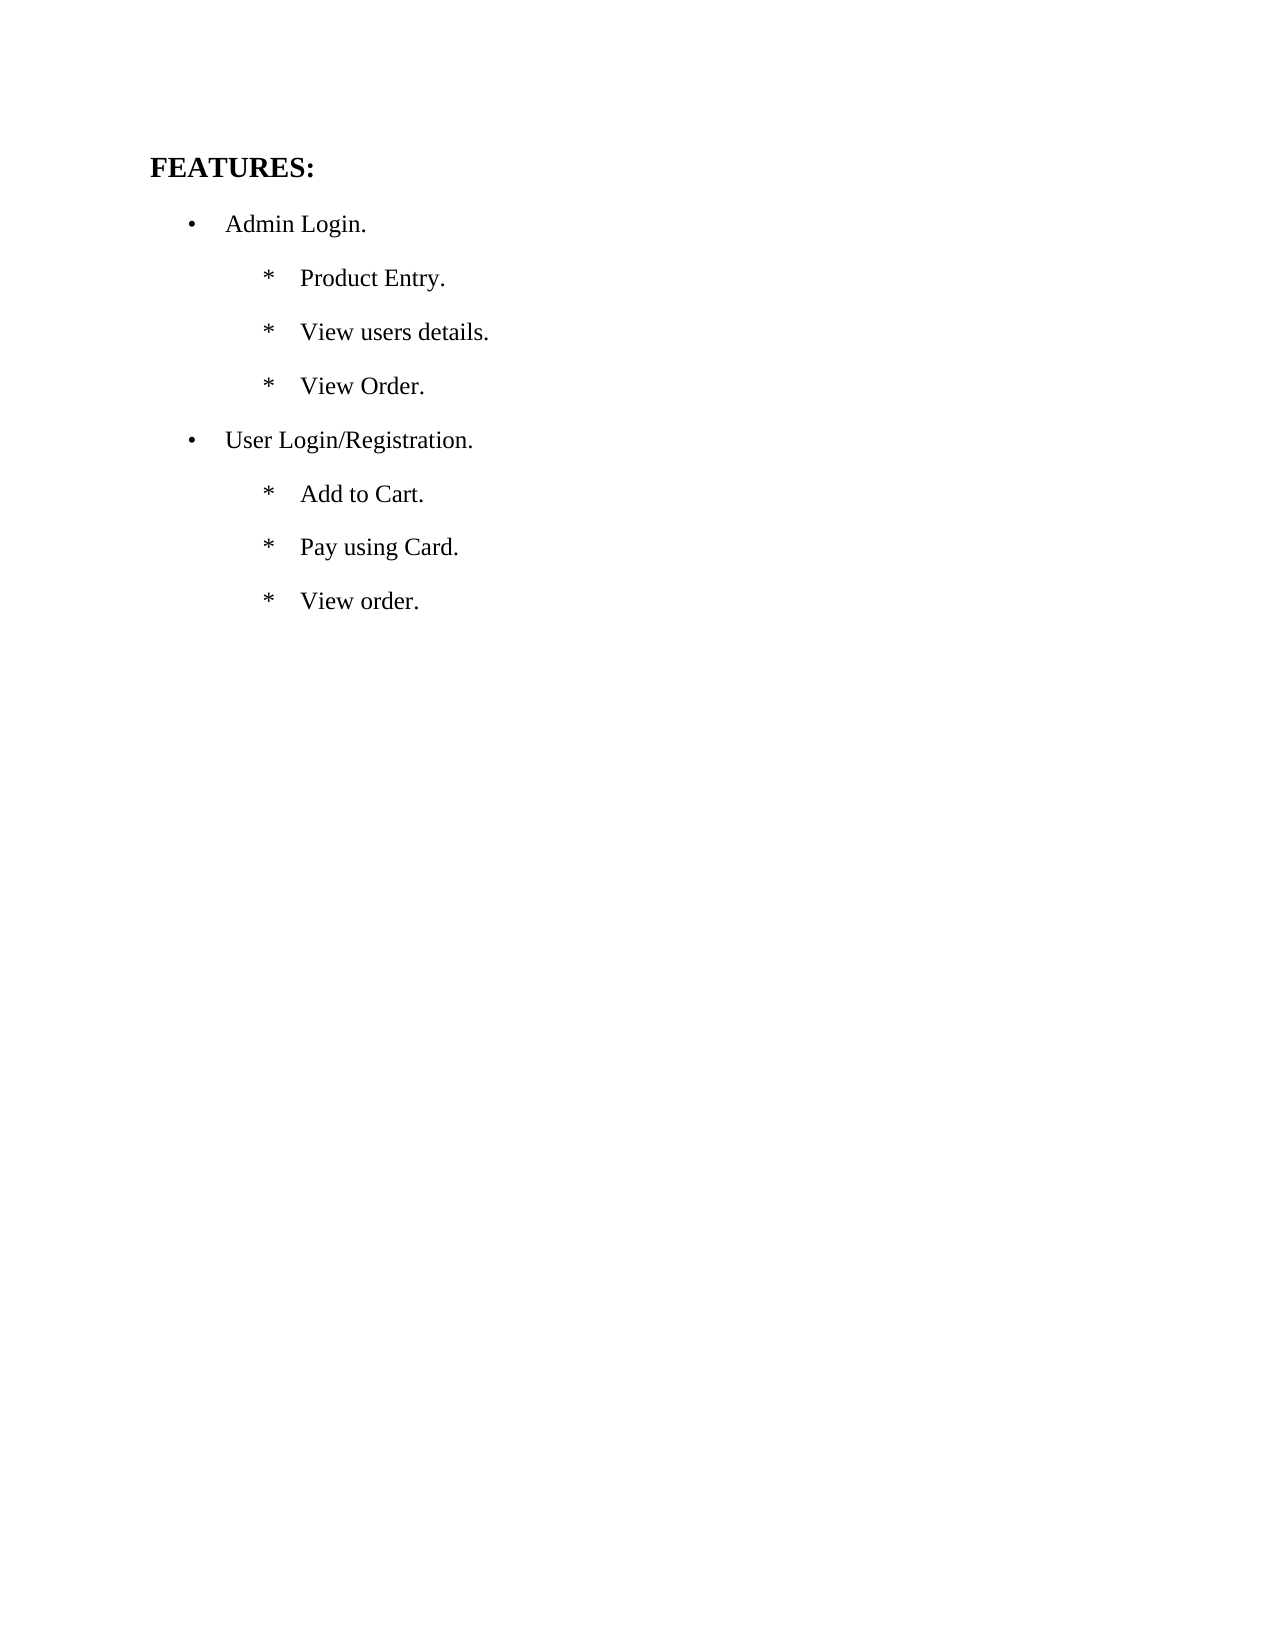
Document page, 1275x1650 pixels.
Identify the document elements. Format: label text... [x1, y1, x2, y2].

list Product Entry. [262, 263, 1125, 292]
list User Login/Registration. [187, 425, 1125, 453]
list Admin Login. [187, 209, 1125, 238]
text FEATURES: [150, 150, 1125, 183]
list View order. [262, 586, 1125, 615]
list Add to Cart. [262, 479, 1125, 507]
list View Order. [262, 371, 1125, 400]
list View users details. [262, 317, 1125, 346]
list Pay using Card. [262, 532, 1125, 561]
